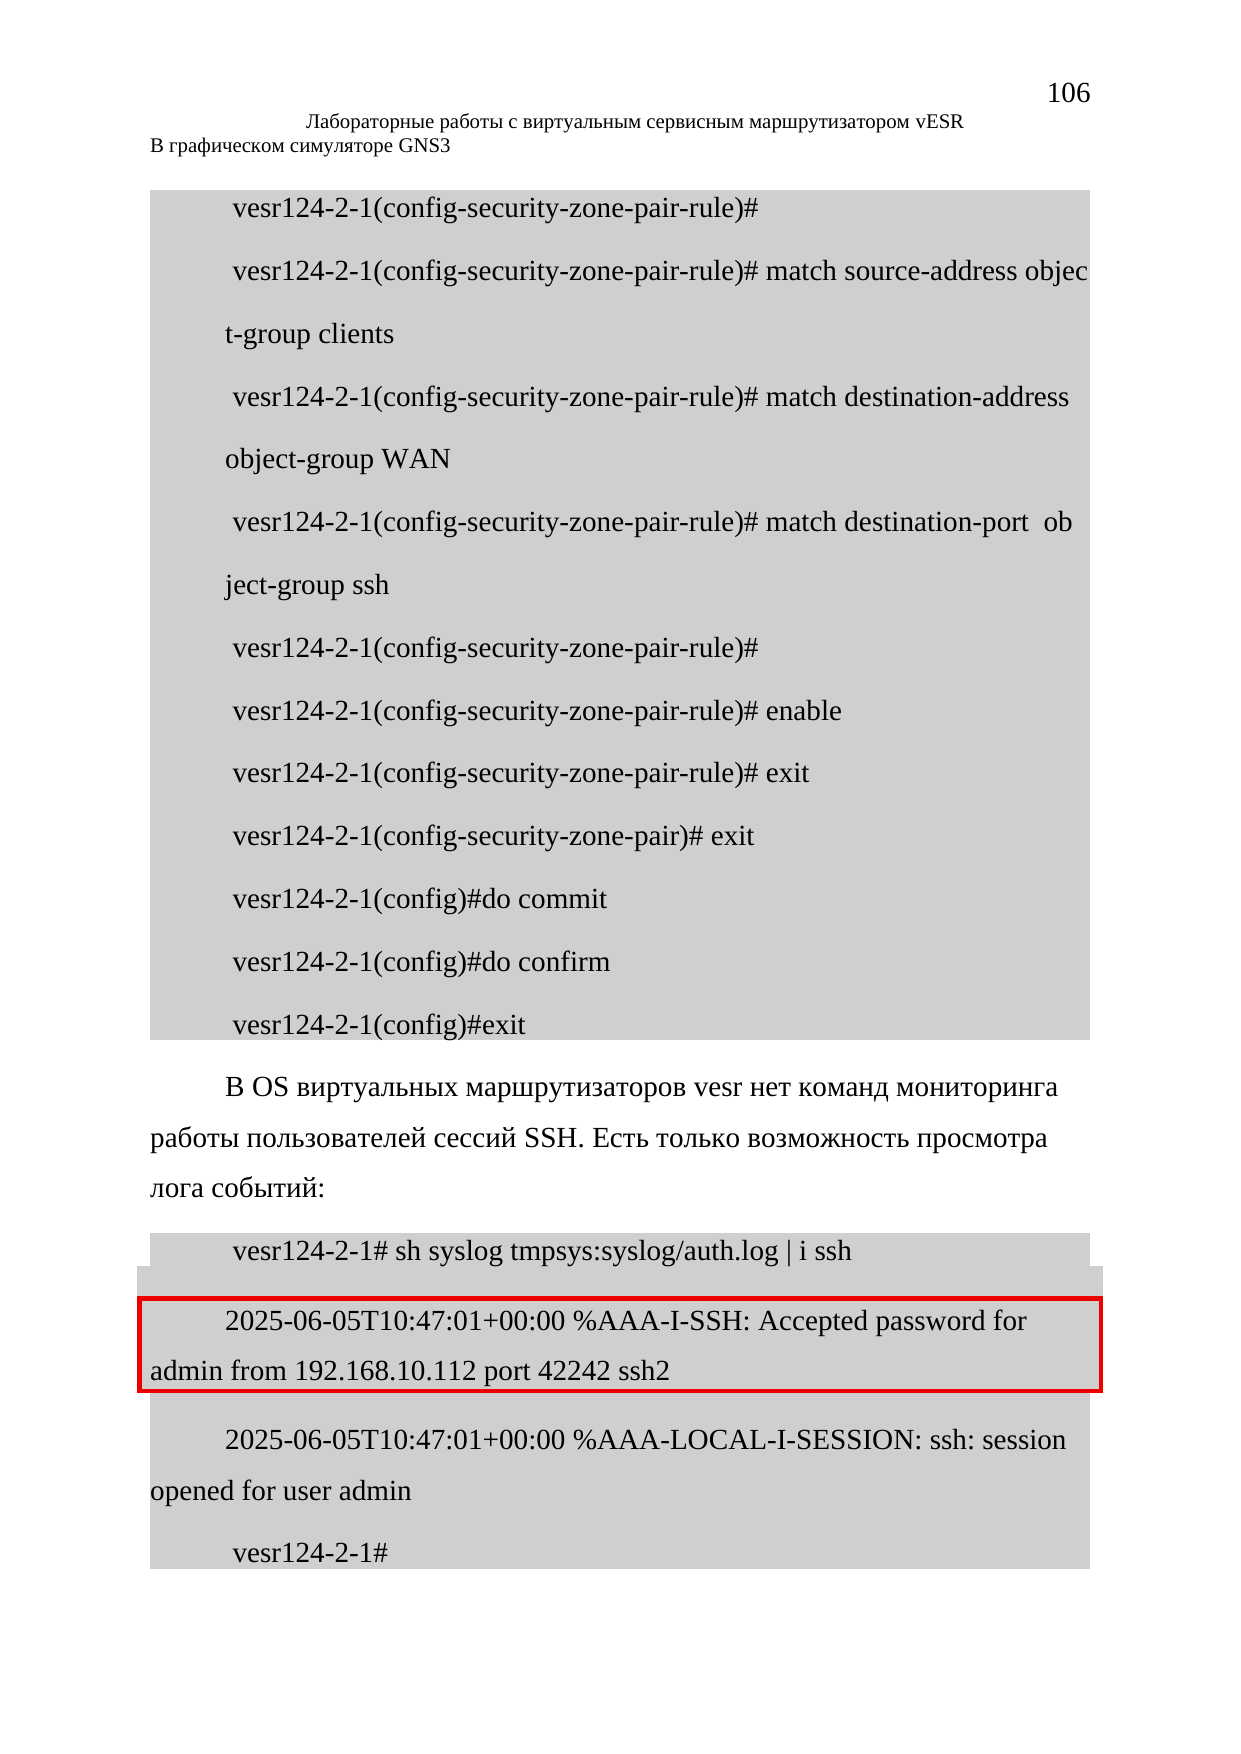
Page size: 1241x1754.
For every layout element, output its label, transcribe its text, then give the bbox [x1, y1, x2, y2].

text vesr124-2-1(config)#exit [150, 1007, 1090, 1040]
text ject-group ssh [150, 567, 1090, 601]
text vesr124-2-1(config-security-zone-pair-rule)# match destination-address [150, 379, 1090, 412]
text 2025-06-05T10:47:01+00:00 %AAA-I-SSH: Accepted password for admin from 192.168.10.112 port 42242 ssh2 [142, 1301, 1099, 1389]
text В OS виртуальных маршрутизаторов vesr нет команд мониторинга работы пользователей сессий SSH. Есть только возможность просмотра лога событий: [150, 1069, 1090, 1204]
text vesr124-2-1(config-security-zone-pair-rule)# match destination-port ob [150, 504, 1090, 538]
text vesr124-2-1(config-security-zone-pair)# exit [150, 818, 1090, 852]
text vesr124-2-1(config)#do commit [150, 881, 1090, 915]
text object-group WAN [150, 441, 1090, 475]
text t-group clients [150, 316, 1090, 349]
text vesr124-2-1(config-security-zone-pair-rule)# exit [150, 756, 1090, 789]
text vesr124-2-1# sh syslog tmpsys:syslog/auth.log | i ssh [150, 1233, 1090, 1267]
text vesr124-2-1(config)#do confirm [150, 944, 1090, 977]
text vesr124-2-1# [150, 1536, 1090, 1569]
text 2025-06-05T10:47:01+00:00 %AAA-LOCAL-I-SESSION: ssh: session opened for user admin [150, 1422, 1090, 1506]
text vesr124-2-1(config-security-zone-pair-rule)# [150, 630, 1090, 663]
text vesr124-2-1(config-security-zone-pair-rule)# [150, 190, 1090, 224]
text vesr124-2-1(config-security-zone-pair-rule)# match source-address objec [150, 253, 1090, 287]
text vesr124-2-1(config-security-zone-pair-rule)# enable [150, 693, 1090, 726]
